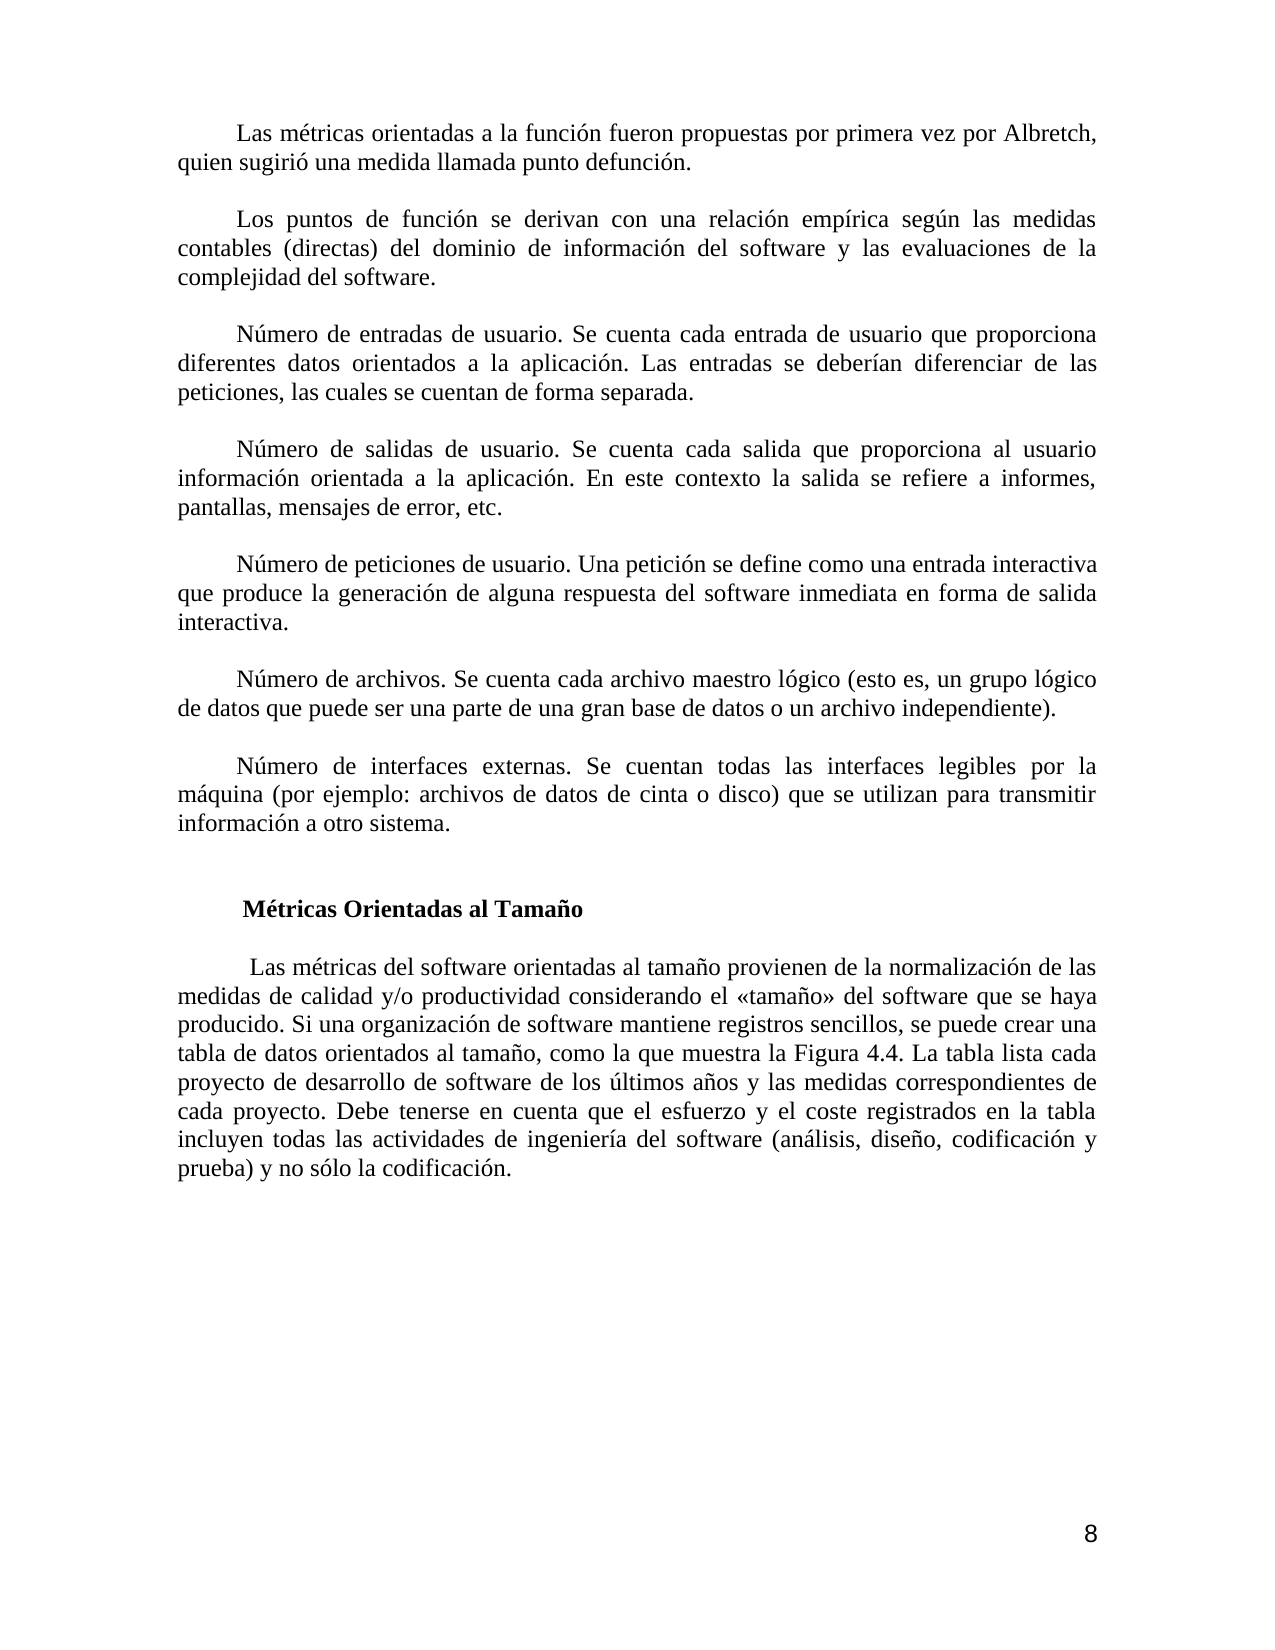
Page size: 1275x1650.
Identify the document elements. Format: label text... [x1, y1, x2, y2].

text Los puntos de función se derivan con una relación empírica según las medidas contables (directas) del dominio de información del software y las evaluaciones de la complejidad del software. [177, 204, 1098, 291]
text Número de archivos. Se cuenta cada archivo maestro lógico (esto es, un grupo lógico de datos que puede ser una parte de una gran base de datos o un archivo independiente). [177, 664, 1098, 722]
text Número de interfaces externas. Se cuentan todas las interfaces legibles por la máquina (por ejemplo: archivos de datos de cinta o disco) que se utilizan para transmitir información a otro sistema. [177, 751, 1098, 837]
text Número de salidas de usuario. Se cuenta cada salida que proporciona al usuario información orientada a la aplicación. En este contexto la salida se refiere a informes, pantallas, mensajes de error, etc. [177, 434, 1098, 521]
text Las métricas del software orientadas al tamaño provienen de la normalización de las medidas de calidad y/o productividad considerando el «tamaño» del software que se haya producido. Si una organización de software mantiene registros sencillos, se puede crear una tabla de datos orientados al tamaño, como la que muestra la Figura 4.4. La tabla lista cada proyecto de desarrollo de software de los últimos años y las medidas correspondientes de cada proyecto. Debe tenerse en cuenta que el esfuerzo y el coste registrados en la tabla incluyen todas las actividades de ingeniería del software (análisis, diseño, codificación y prueba) y no sólo la codificación. [177, 952, 1098, 1182]
text Número de peticiones de usuario. Una petición se define como una entrada interactiva que produce la generación de alguna respuesta del software inmediata en forma de salida interactiva. [177, 549, 1098, 636]
text Las métricas orientadas a la función fueron propuestas por primera vez por Albretch, quien sugirió una medida llamada punto defunción. [177, 118, 1098, 176]
text Número de entradas de usuario. Se cuenta cada entrada de usuario que proporciona diferentes datos orientados a la aplicación. Las entradas se deberían diferenciar de las peticiones, las cuales se cuentan de forma separada. [177, 319, 1098, 406]
text Métricas Orientadas al Tamaño [177, 894, 1098, 923]
